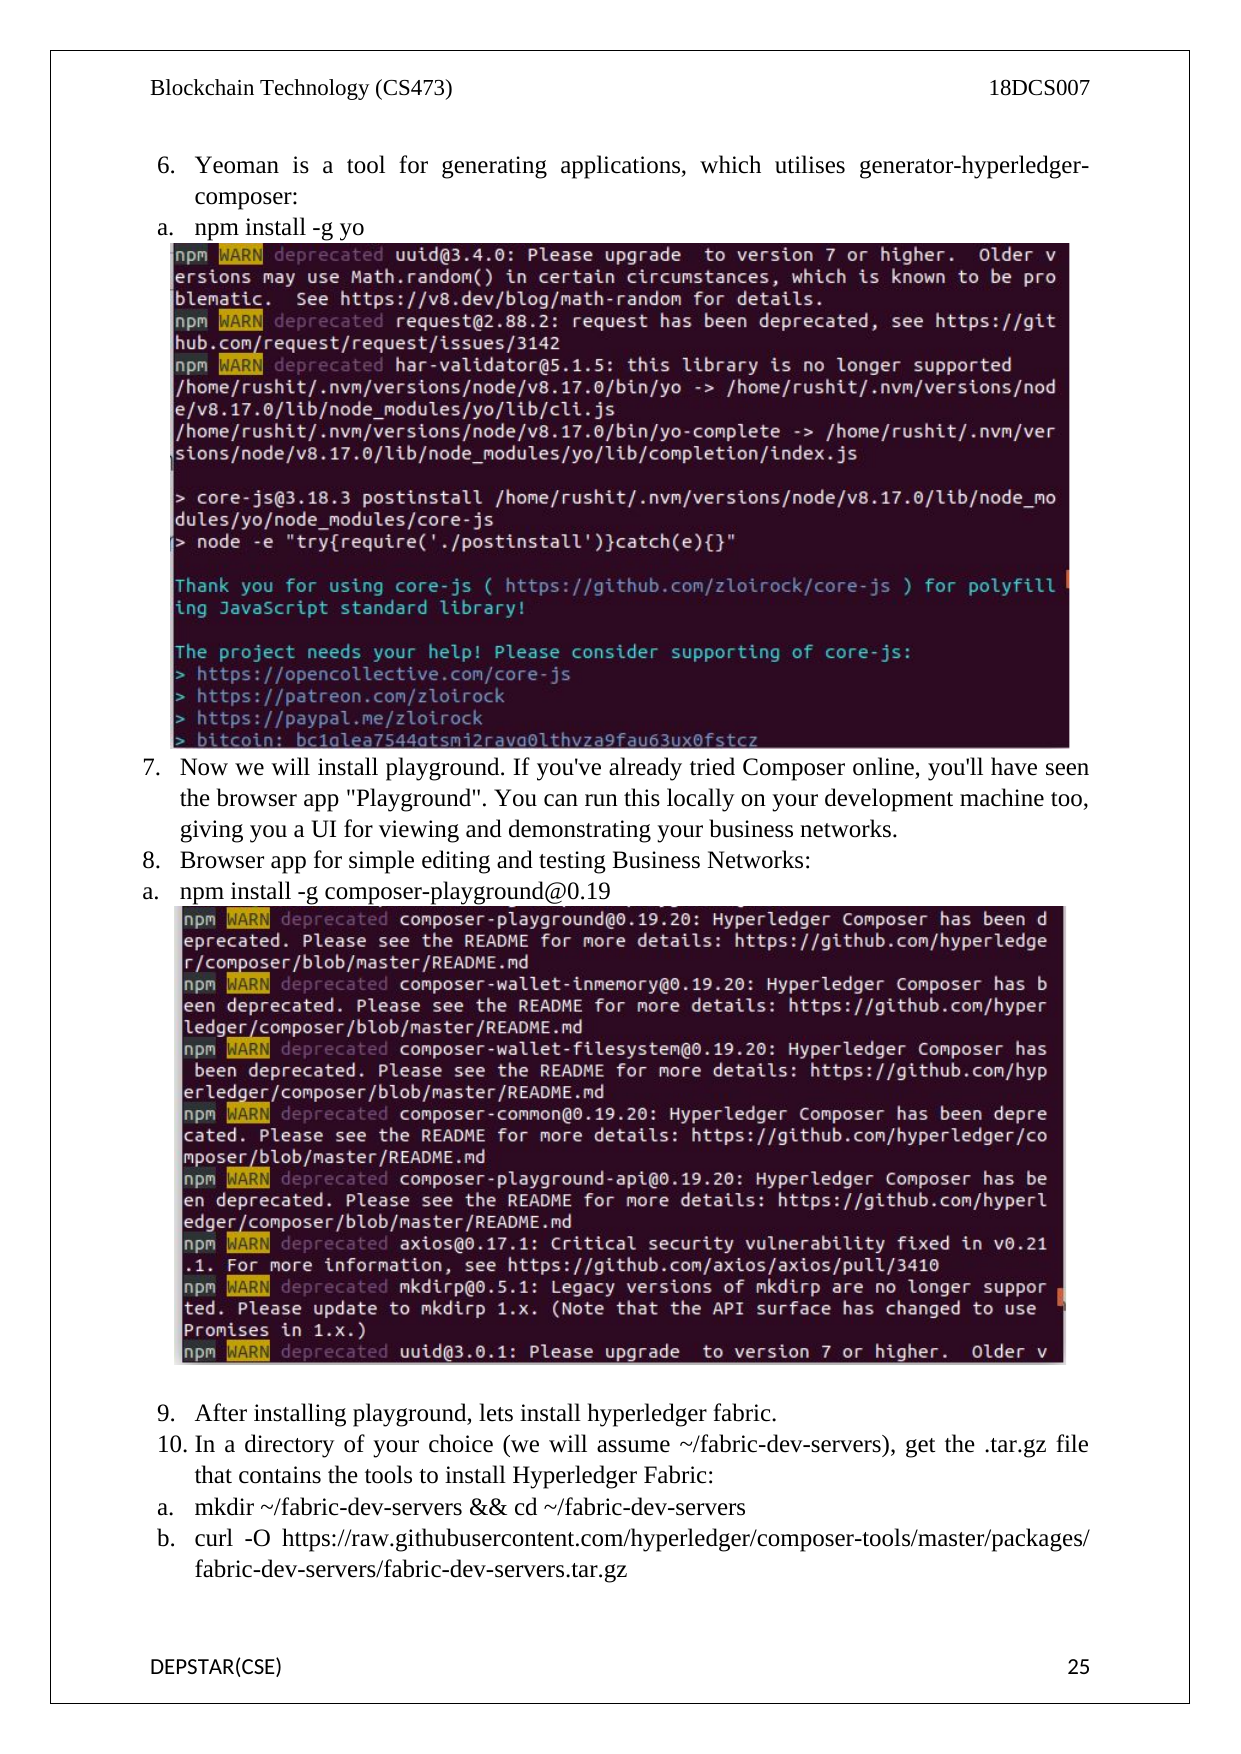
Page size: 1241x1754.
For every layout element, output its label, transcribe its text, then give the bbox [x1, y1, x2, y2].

list In a directory of your choice (we will assume ~/fabric-dev-servers), get the .tar.gz file that contains the tools to install Hyperledger Fabric: [157, 1429, 1090, 1489]
list Yeoman is a tool for generating applications, which utilises generator-hyperledger-composer: [157, 150, 1090, 210]
list Browser app for simple editing and testing Business Networks: [142, 845, 1090, 873]
list Now we will install playground. If you've already tried Composer online, you'll have seen the browser app "Playground". You can run this locally on your development machine too, giving you a UI for viewing and demonstrating your business networks. [142, 752, 1090, 842]
list npm install -g yo [157, 212, 1090, 241]
picture [170, 243, 1070, 749]
list After installing playground, lets install hyperledger fabric. [157, 1398, 1090, 1427]
list curl -O https://raw.githubusercontent.com/hyperledger/composer-tools/master/packages/fabric-dev-servers/fabric-dev-servers.tar.gz [157, 1523, 1090, 1582]
list npm install -g composer-playground@0.19 [142, 876, 1090, 904]
list mkdir ~/fabric-dev-servers && cd ~/fabric-dev-servers [157, 1492, 1090, 1520]
picture [174, 906, 1067, 1365]
